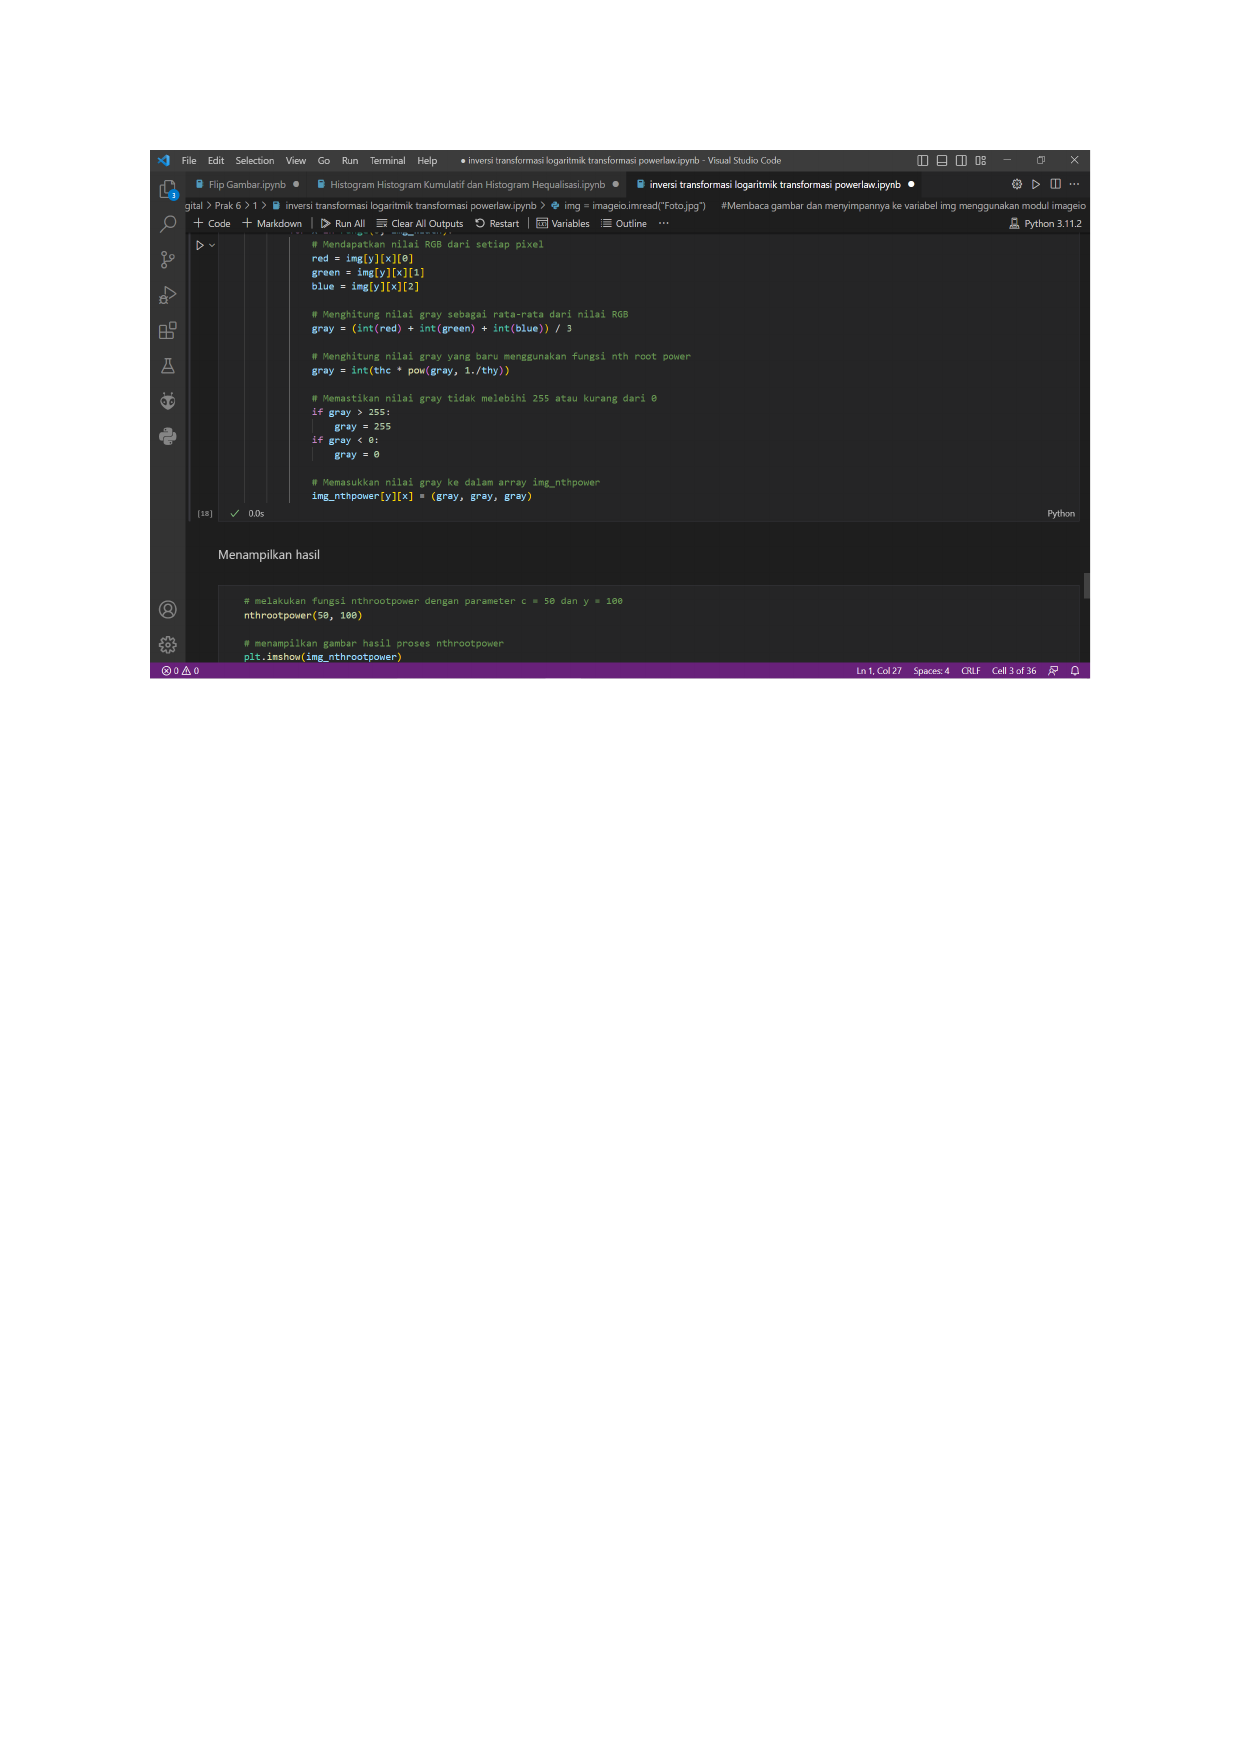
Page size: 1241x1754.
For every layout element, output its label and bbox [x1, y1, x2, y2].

picture [150, 150, 1091, 679]
